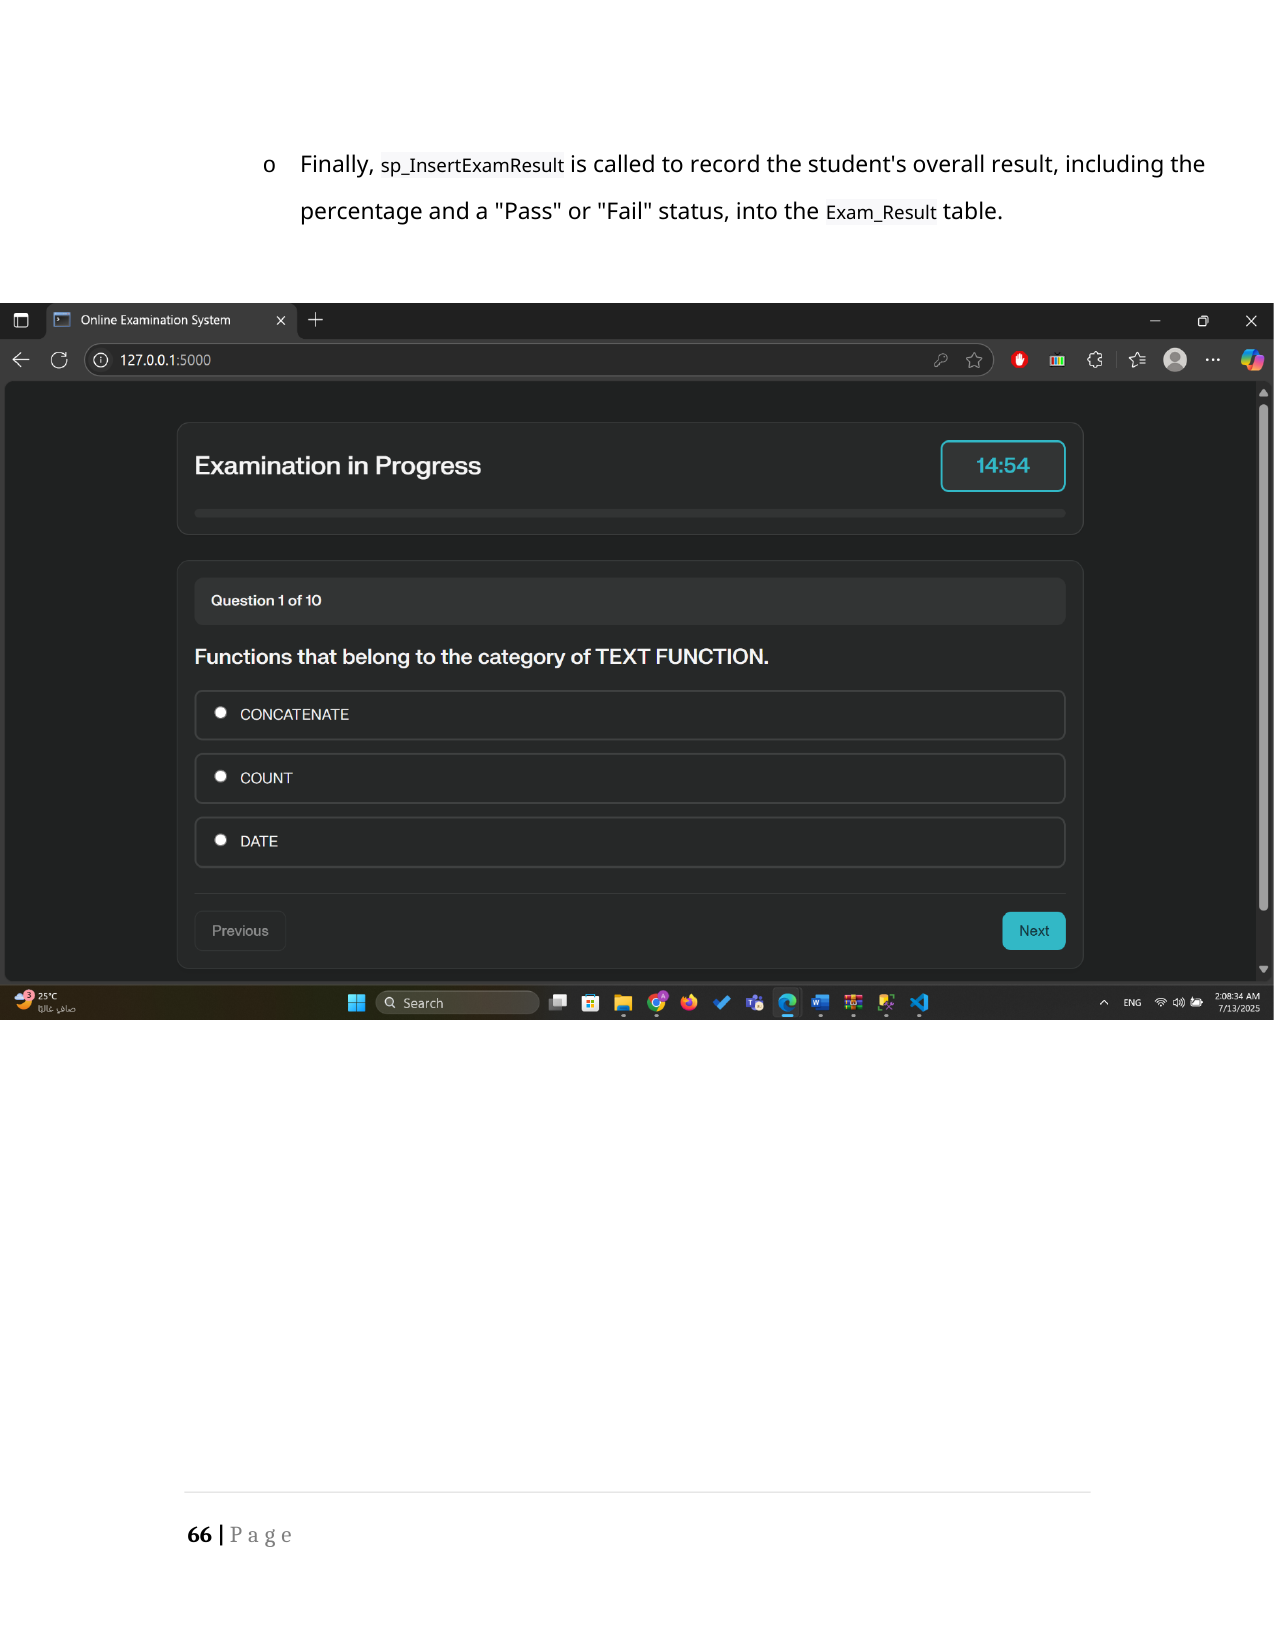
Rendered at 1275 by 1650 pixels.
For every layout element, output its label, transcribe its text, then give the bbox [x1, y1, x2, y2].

picture [0, 303, 1274, 1020]
list Finally, sp_InsertExamResult is called to record the student's overall result, including the percentage and a "Pass" or "Fail" status, into the Exam_Result table. [262, 148, 1275, 226]
